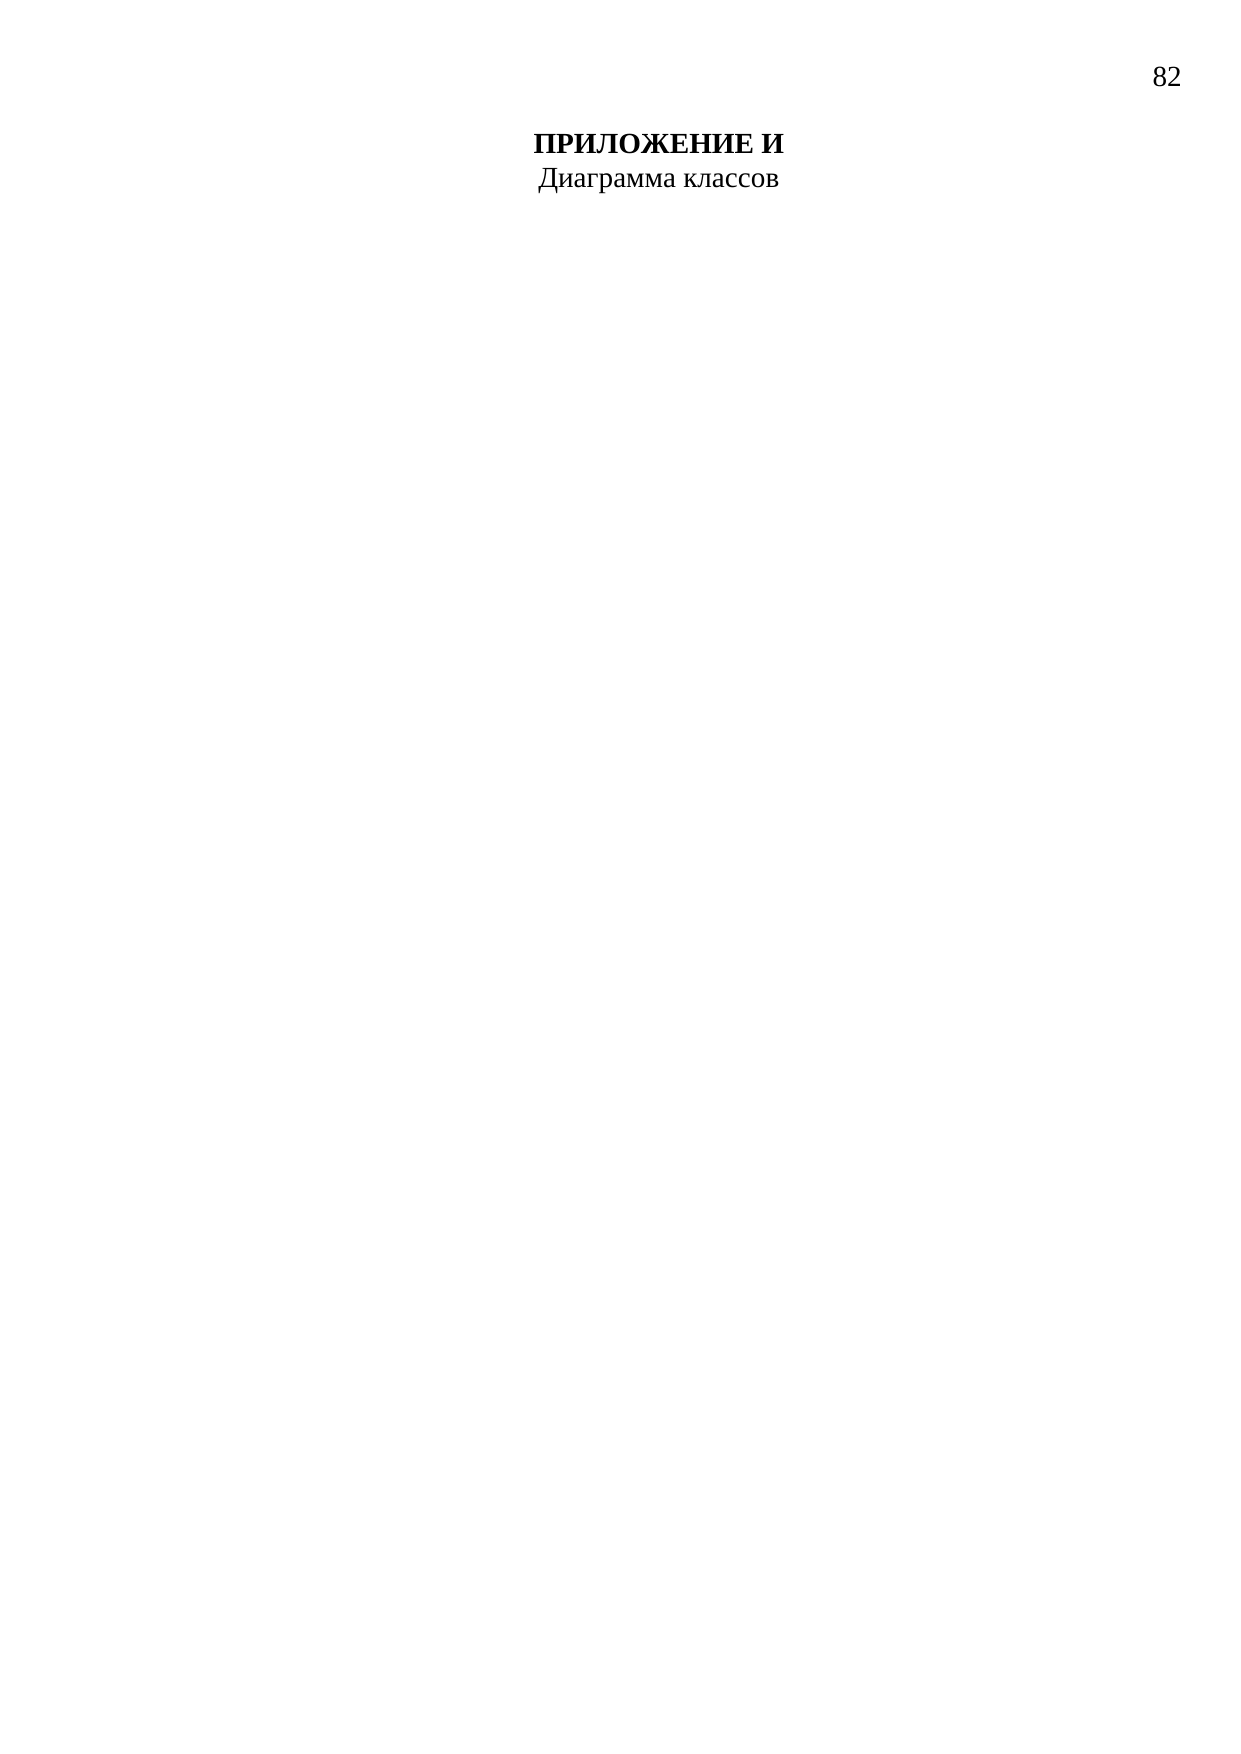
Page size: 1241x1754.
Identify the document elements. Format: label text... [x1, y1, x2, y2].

subtitle ПРИЛОЖЕНИЕ И [136, 126, 1181, 160]
text Диаграмма классов [136, 160, 1181, 193]
